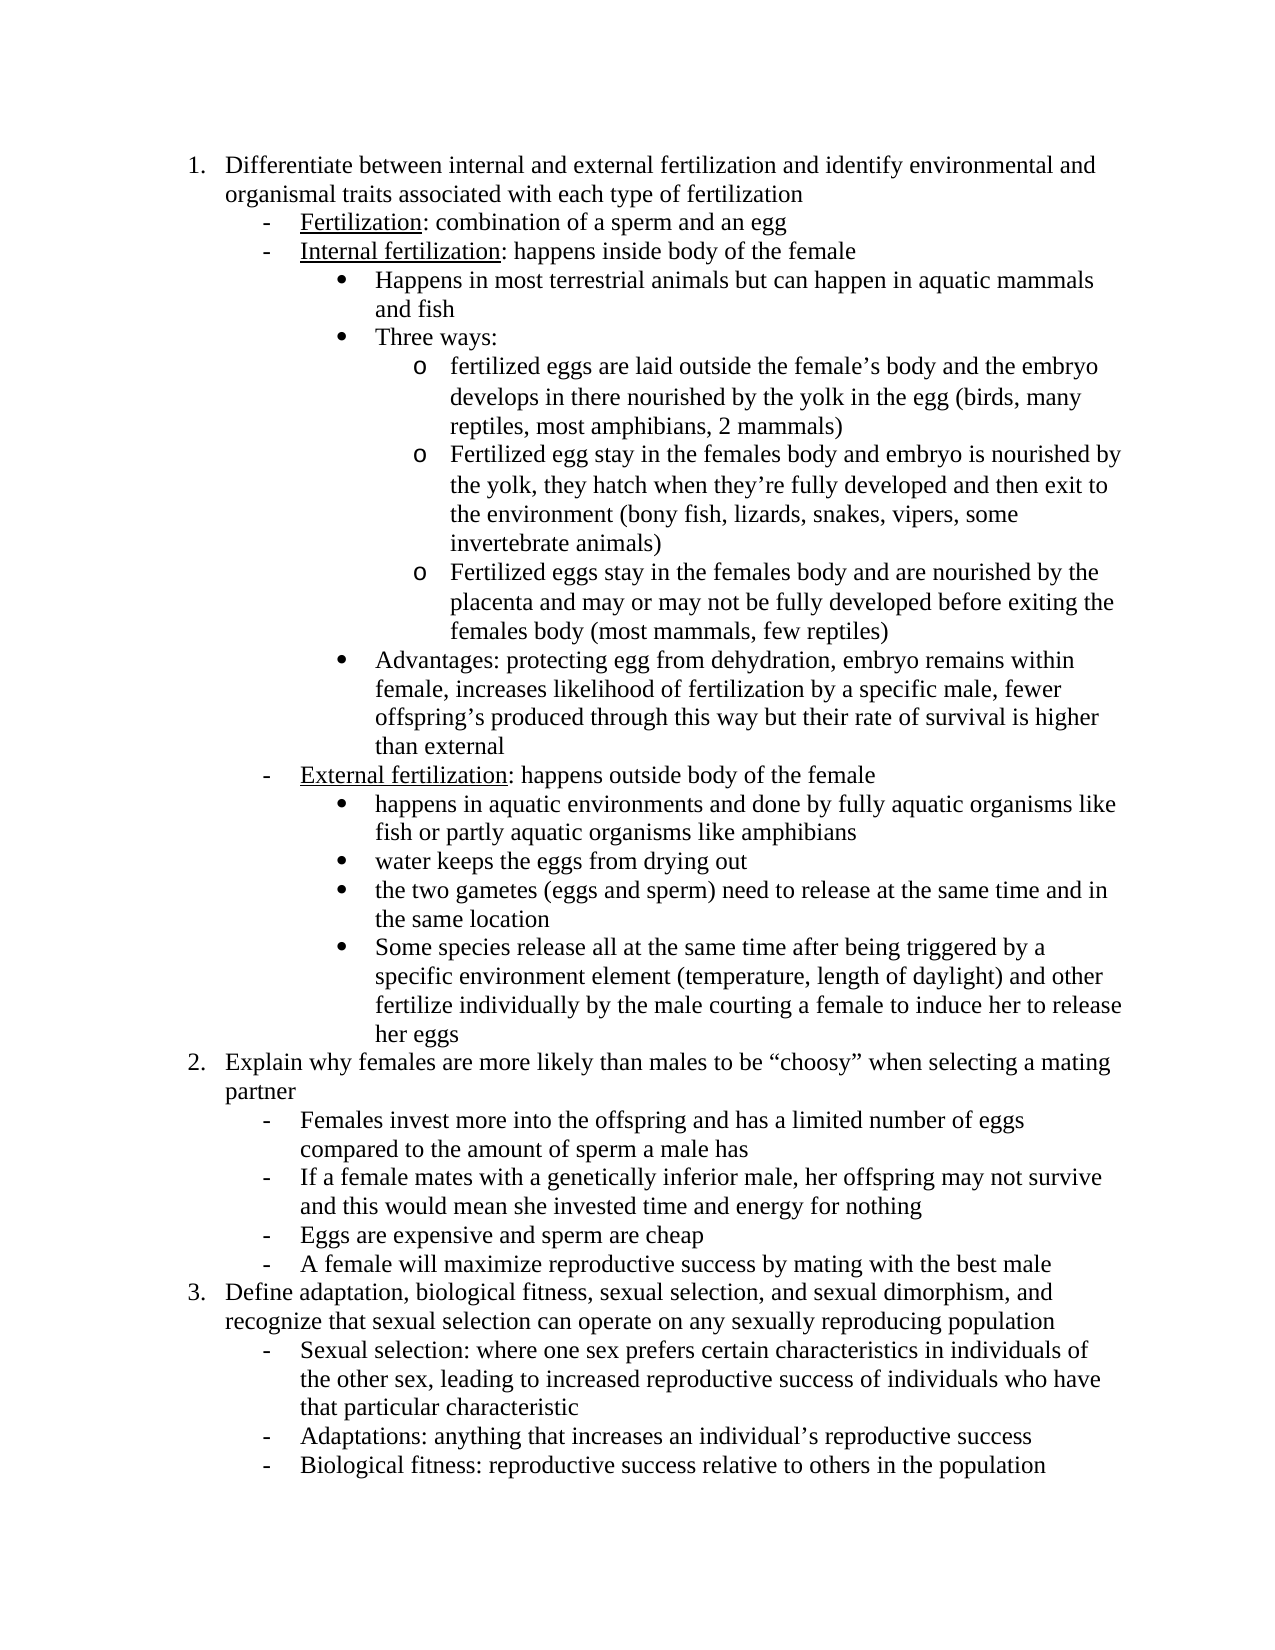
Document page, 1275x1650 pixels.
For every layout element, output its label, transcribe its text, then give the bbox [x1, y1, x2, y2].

list Advantages: protecting egg from dehydration, embryo remains within female, increases likelihood of fertilization by a specific male, fewer offspring’s produced through this way but their rate of survival is higher than external [337, 645, 1125, 760]
list Females invest more into the offspring and has a limited number of eggs compared to the amount of sperm a male has [262, 1105, 1125, 1162]
list Internal fertilization: happens inside body of the female [262, 236, 1125, 265]
list happens in aquatic environments and done by fully aquatic organisms like fish or partly aquatic organisms like amphibians [337, 789, 1125, 846]
list Differentiate between internal and external fertilization and identify environmental and organismal traits associated with each type of fertilization [187, 150, 1125, 207]
list Fertilization: combination of a sperm and an egg [262, 207, 1125, 236]
list Fertilized eggs stay in the females body and are nourished by the placenta and may or may not be fully developed before exiting the females body (most mammals, few reptiles) [412, 557, 1125, 645]
list the two gametes (eggs and sperm) need to release at the same time and in the same location [337, 875, 1125, 932]
list Sexual selection: where one sex prefers certain characteristics in individuals of the other sex, leading to increased reproductive success of individuals who have that particular characteristic [262, 1335, 1125, 1421]
list Eggs are expensive and sperm are cheap [262, 1220, 1125, 1249]
list water keeps the eggs from drying out [337, 846, 1125, 875]
list Adaptations: anything that increases an individual’s reproductive success [262, 1421, 1125, 1450]
list External fertilization: happens outside body of the female [262, 760, 1125, 789]
list Explain why females are more likely than males to be “choosy” when selecting a mating partner [187, 1047, 1125, 1105]
list fertilized eggs are laid outside the female’s body and the embryo develops in there nourished by the yolk in the egg (birds, many reptiles, most amphibians, 2 mammals) [412, 351, 1125, 439]
list Biological fitness: reproductive success relative to others in the population [262, 1450, 1125, 1479]
list A female will maximize reproductive success by mating with the best male [262, 1249, 1125, 1277]
list If a female mates with a genetically inferior male, her offspring may not survive and this would mean she invested time and energy for nothing [262, 1162, 1125, 1220]
list Some species release all at the same time after being triggered by a specific environment element (temperature, length of daylight) and other fertilize individually by the male courting a female to induce her to release her eggs [337, 932, 1125, 1047]
list Happens in most terrestrial animals but can happen in aquatic mammals and fish [337, 265, 1125, 322]
list Define adaptation, biological fitness, sexual selection, and sexual dimorphism, and recognize that sexual selection can operate on any sexually reproducing population [187, 1277, 1125, 1335]
list Fertilized egg stay in the females body and embryo is nourished by the yolk, they hatch when they’re fully developed and then exit to the environment (bony fish, lizards, snakes, vipers, some invertebrate animals) [412, 439, 1125, 557]
list Three ways: [337, 322, 1125, 351]
